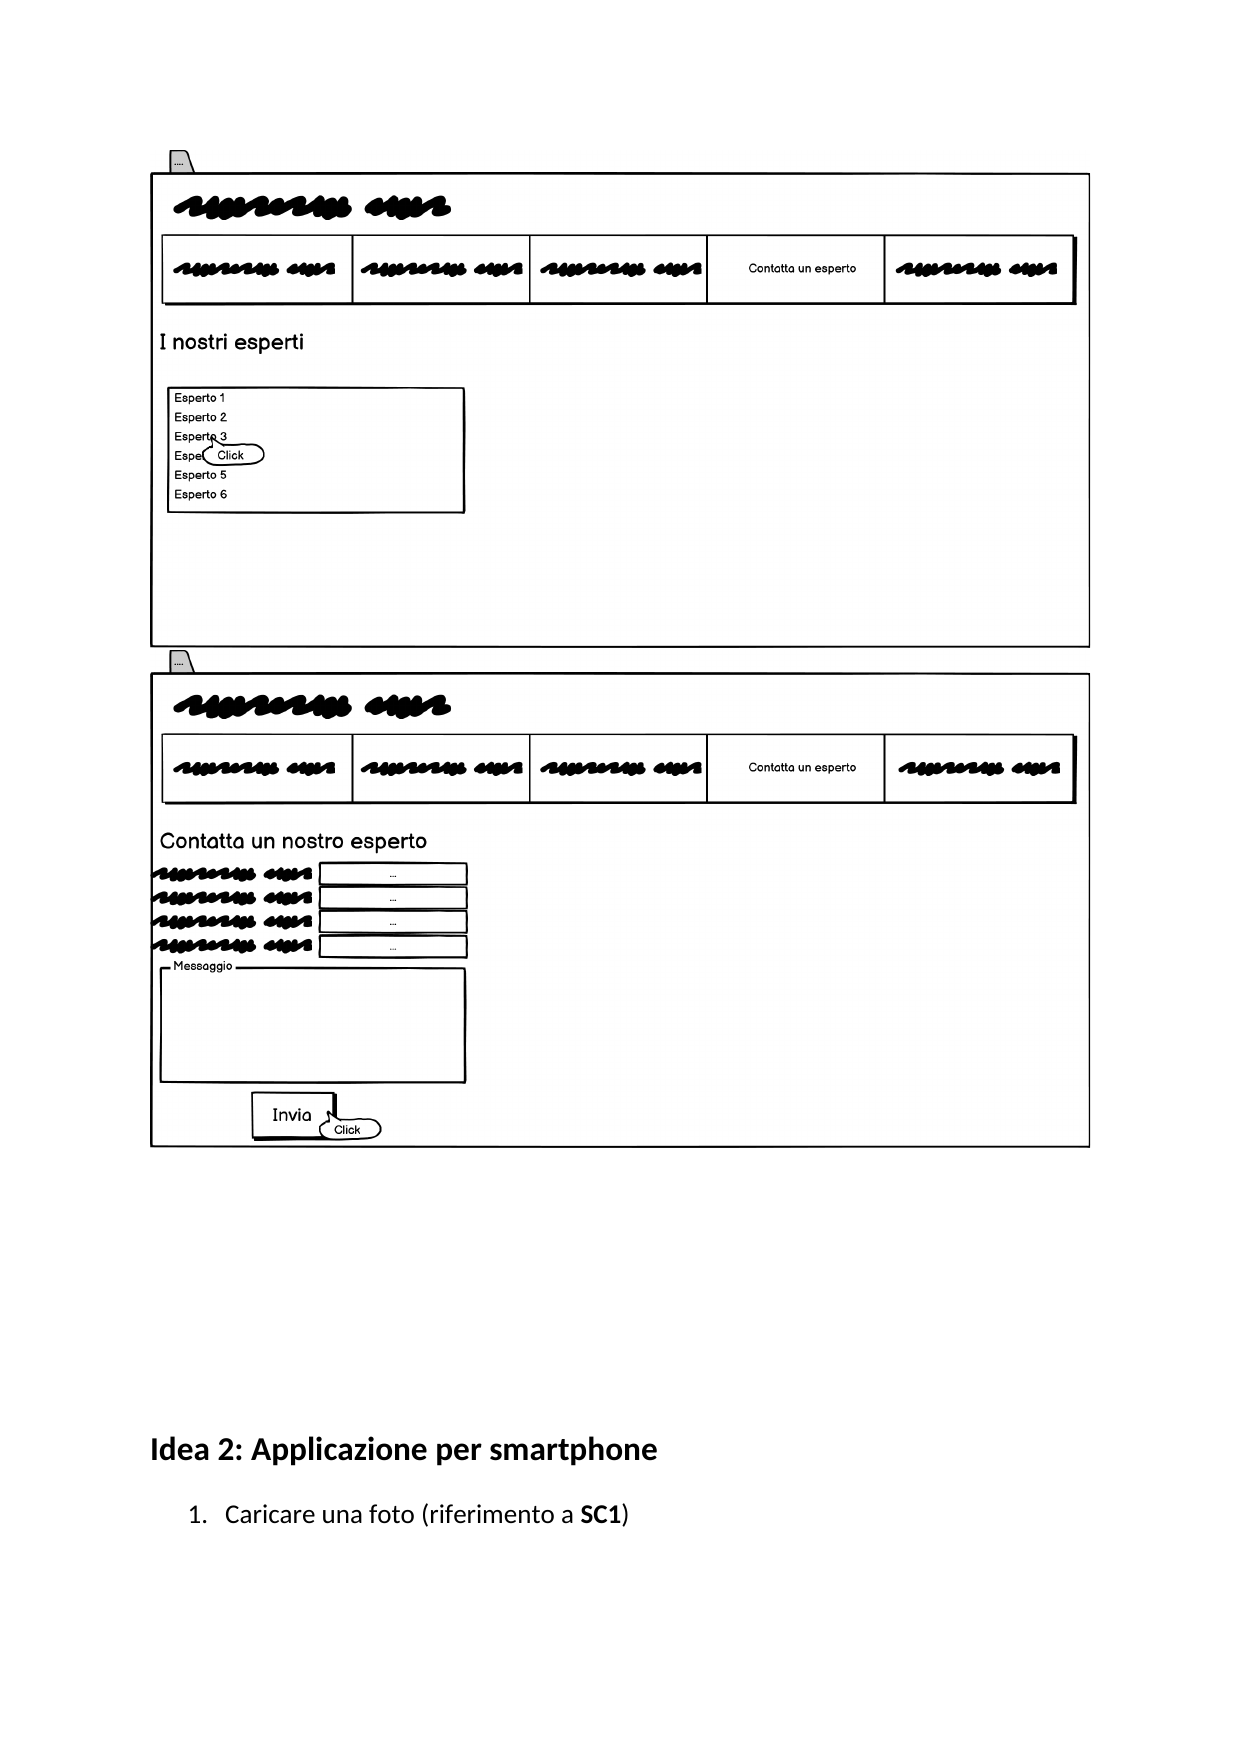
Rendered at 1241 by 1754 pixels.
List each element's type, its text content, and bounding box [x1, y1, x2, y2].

text Idea 2: Applicazione per smartphone [150, 1428, 1090, 1469]
picture [150, 650, 1091, 1148]
list Caricare una foto (riferimento a SC1) [187, 1497, 1090, 1530]
picture [150, 150, 1091, 648]
